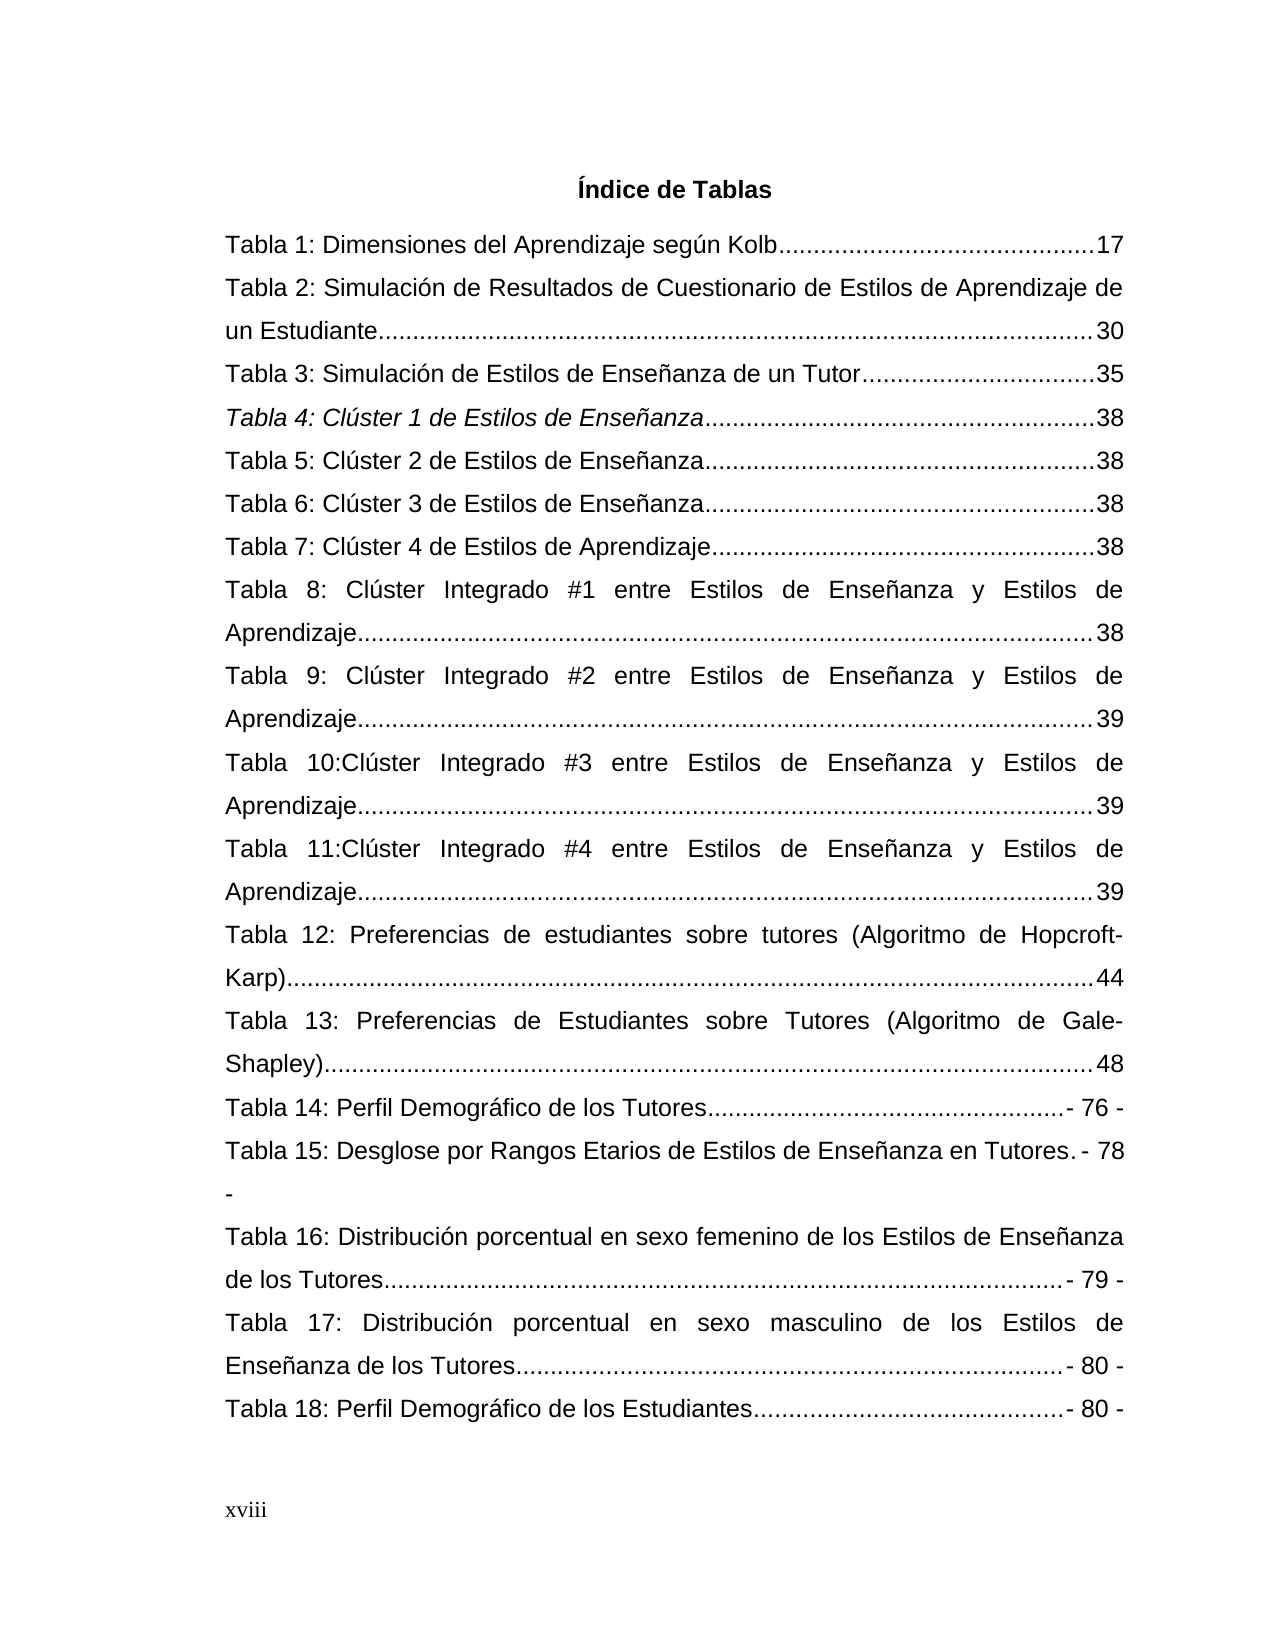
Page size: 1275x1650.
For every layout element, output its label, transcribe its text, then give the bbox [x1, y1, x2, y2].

text Tabla 10:Clúster Integrado #3 entre Estilos de Enseñanza y Estilos de Aprendizaje 39 [225, 748, 1125, 819]
text Tabla 11:Clúster Integrado #4 entre Estilos de Enseñanza y Estilos de Aprendizaje 39 [225, 834, 1125, 906]
text Tabla 1: Dimensiones del Aprendizaje según Kolb 17 [225, 230, 1125, 259]
text Tabla 18: Perfil Demográfico de los Estudiantes - 80 - [225, 1394, 1125, 1423]
text Tabla 13: Preferencias de Estudiantes sobre Tutores (Algoritmo de Gale-Shapley) 48 [225, 1006, 1125, 1078]
text Tabla 7: Clúster 4 de Estilos de Aprendizaje 38 [225, 532, 1125, 561]
text Tabla 9: Clúster Integrado #2 entre Estilos de Enseñanza y Estilos de Aprendizaje 39 [225, 661, 1125, 733]
text Tabla 4: Clúster 1 de Estilos de Enseñanza 38 [225, 403, 1125, 431]
text Tabla 8: Clúster Integrado #1 entre Estilos de Enseñanza y Estilos de Aprendizaje 38 [225, 575, 1125, 647]
text Tabla 3: Simulación de Estilos de Enseñanza de un Tutor 35 [225, 359, 1125, 388]
text Tabla 17: Distribución porcentual en sexo masculino de los Estilos de Enseñanza de los Tutores - 80 - [225, 1308, 1125, 1380]
text Tabla 12: Preferencias de estudiantes sobre tutores (Algoritmo de Hopcroft-Karp) 44 [225, 920, 1125, 992]
text Tabla 5: Clúster 2 de Estilos de Enseñanza 38 [225, 446, 1125, 474]
text Tabla 6: Clúster 3 de Estilos de Enseñanza 38 [225, 489, 1125, 518]
text Tabla 15: Desglose por Rangos Etarios de Estilos de Enseñanza en Tutores - 78 - [225, 1136, 1125, 1208]
text Tabla 16: Distribución porcentual en sexo femenino de los Estilos de Enseñanza de los Tutores - 79 - [225, 1222, 1125, 1294]
subtitle Índice de Tablas [225, 175, 1125, 204]
text Tabla 2: Simulación de Resultados de Cuestionario de Estilos de Aprendizaje de un Estudiante 30 [225, 273, 1125, 345]
text Tabla 14: Perfil Demográfico de los Tutores - 76 - [225, 1093, 1125, 1121]
